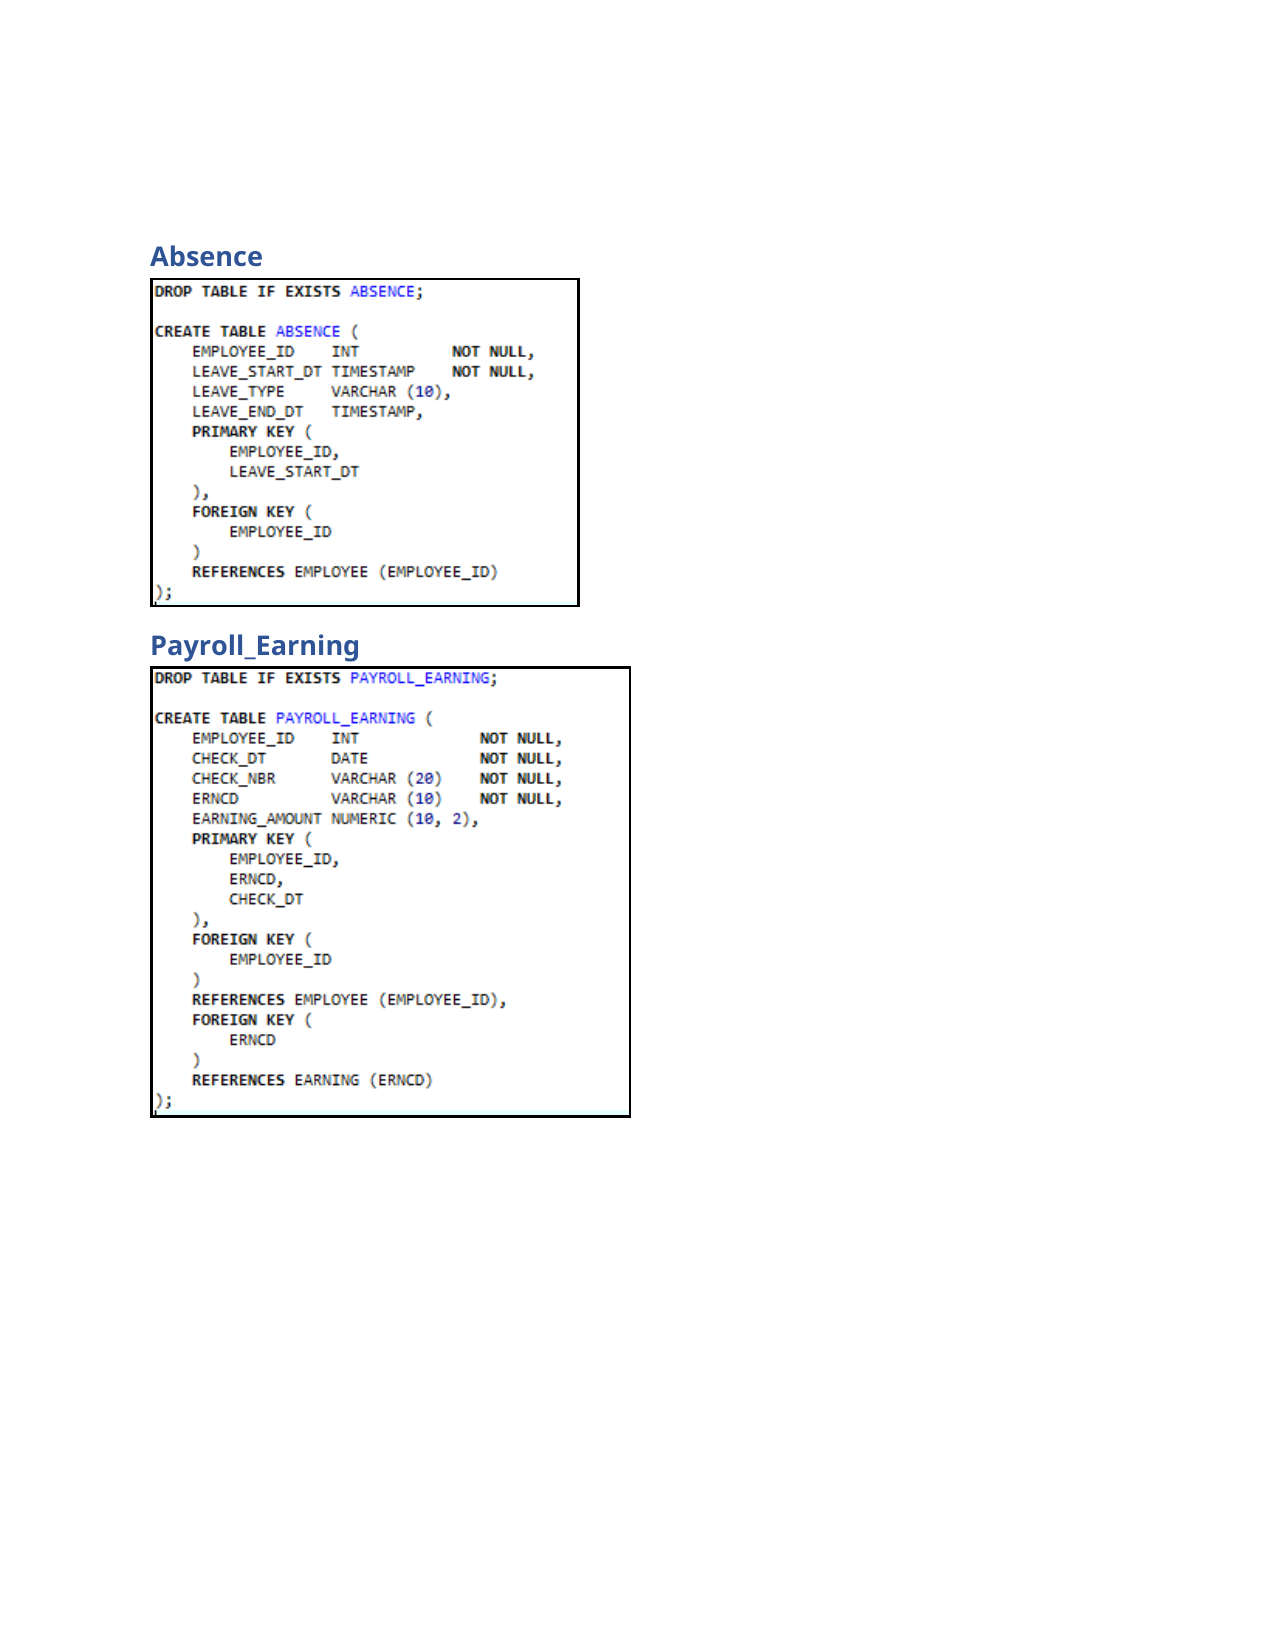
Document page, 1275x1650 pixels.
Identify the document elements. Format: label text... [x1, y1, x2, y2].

picture [153, 669, 629, 1115]
subtitle Payroll_Earning [150, 626, 1125, 663]
picture [153, 280, 577, 605]
subtitle Absence [150, 238, 1125, 275]
